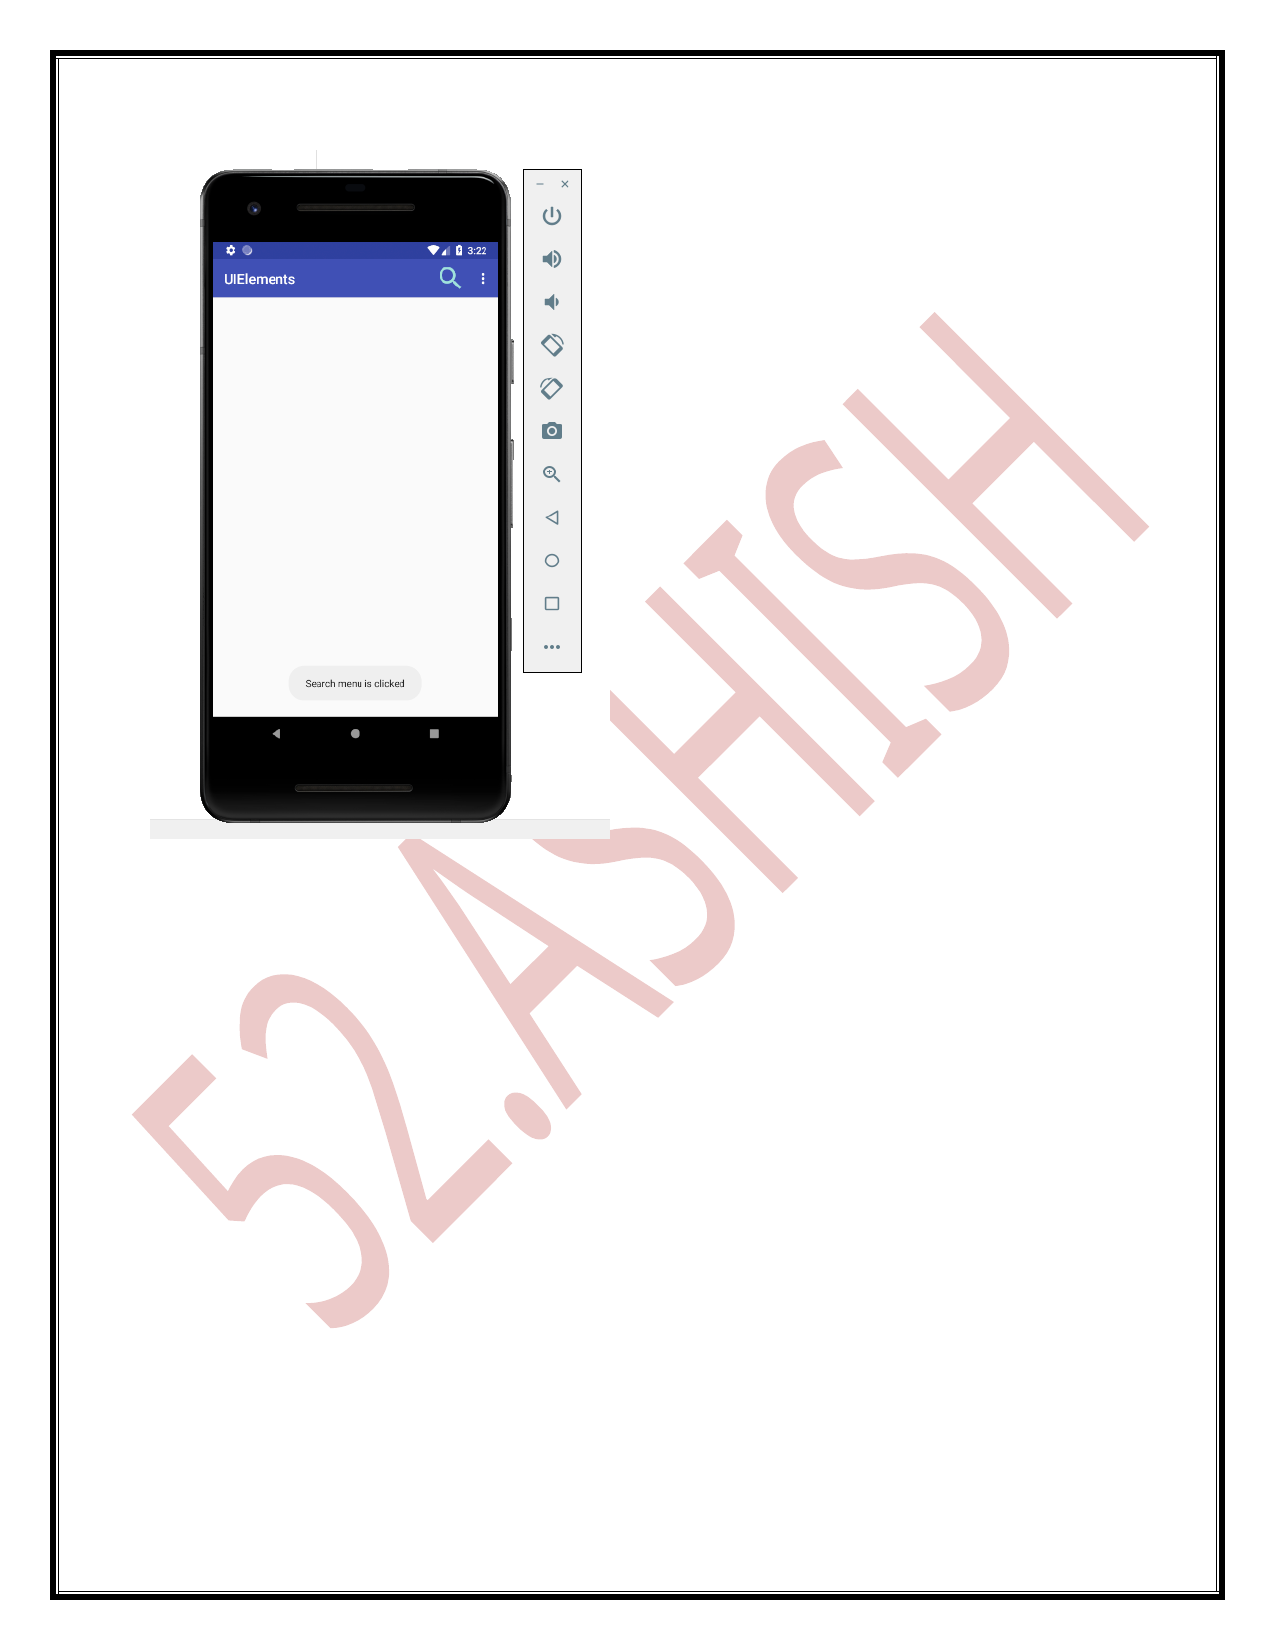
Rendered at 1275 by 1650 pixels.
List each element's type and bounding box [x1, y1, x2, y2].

picture [150, 150, 610, 839]
